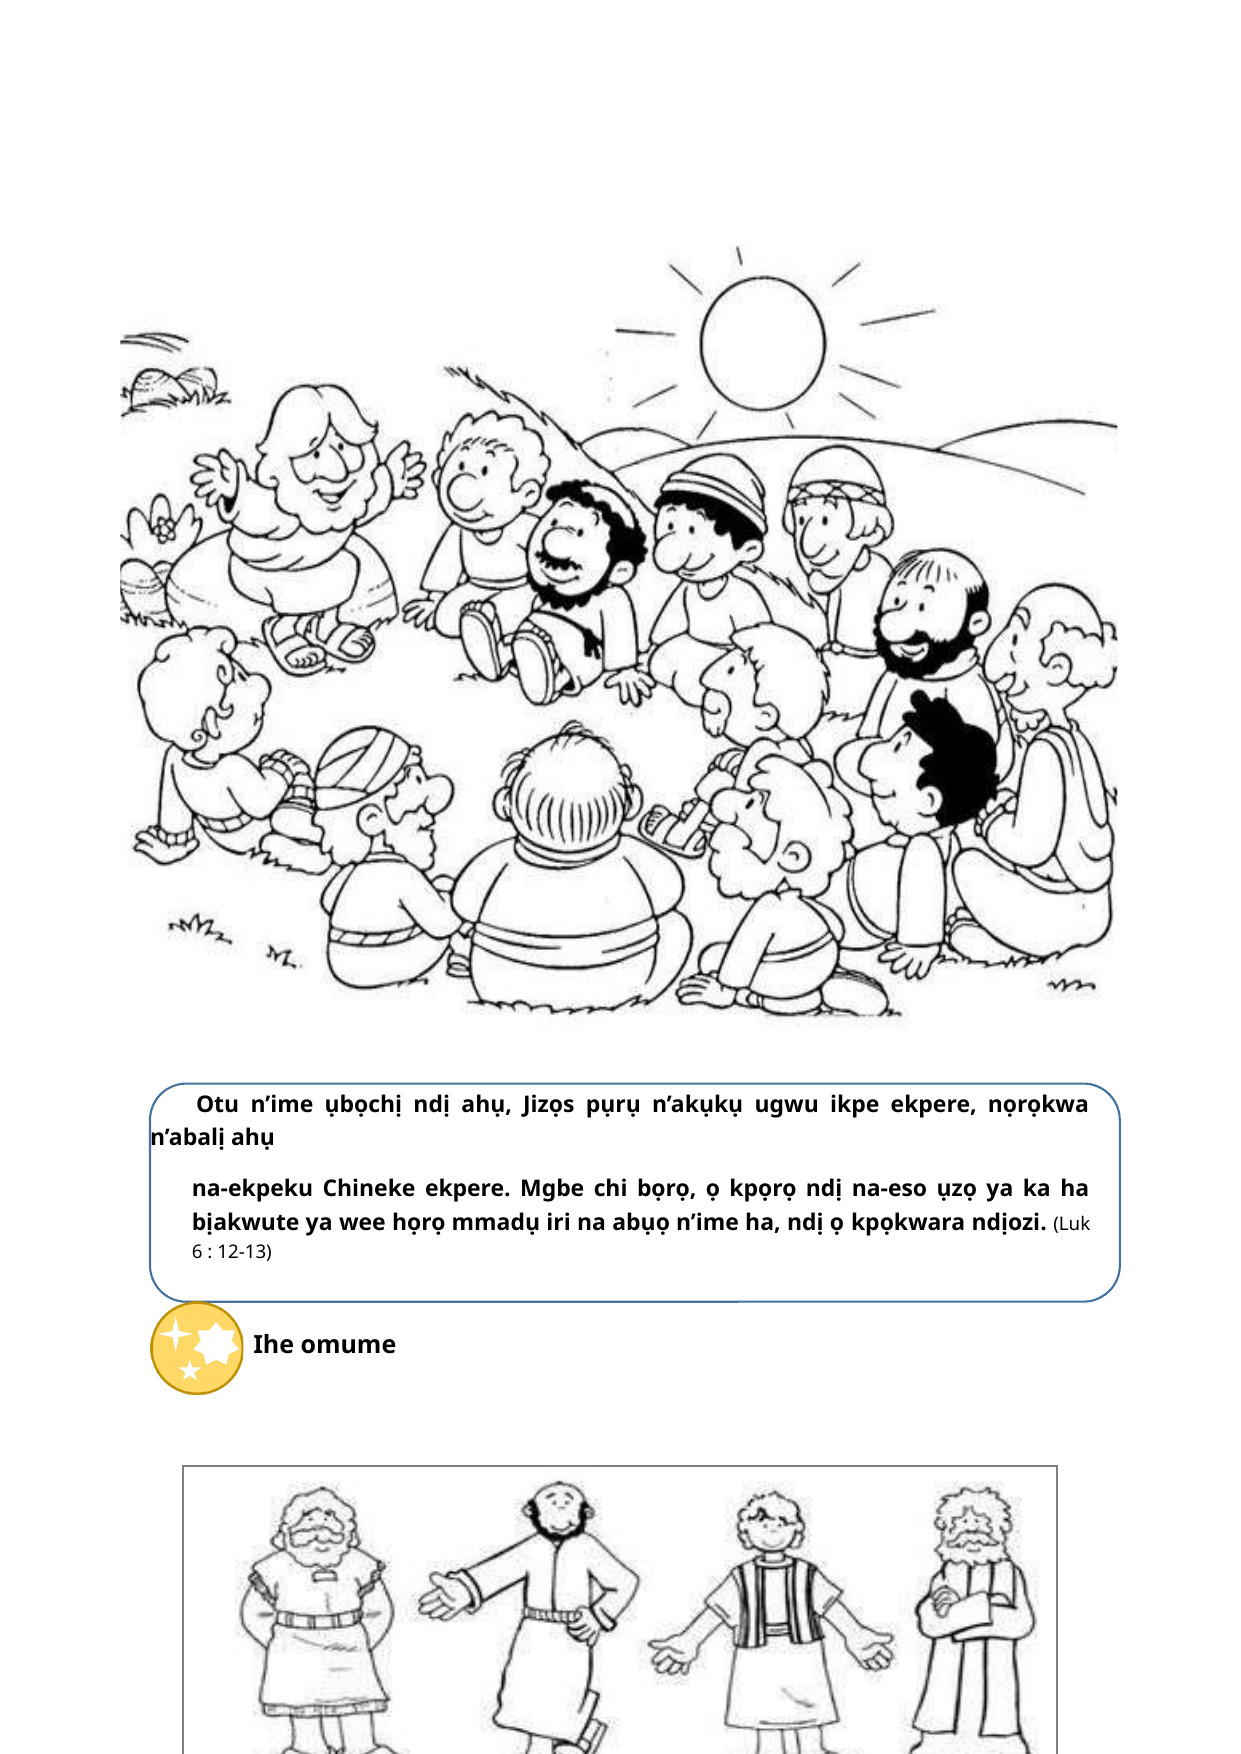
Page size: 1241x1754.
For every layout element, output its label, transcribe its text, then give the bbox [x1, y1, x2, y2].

picture [150, 1301, 244, 1395]
picture [120, 229, 1118, 1038]
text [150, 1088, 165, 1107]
text Otu n’ime ụbọchị ndị ahụ, Jizọs pụrụ n’akụkụ ugwu ikpe ekpere, nọrọkwa n’abalị ahụ [152, 1088, 1090, 1153]
text Ihe omume [244, 1327, 1090, 1361]
text na-ekpeku Chineke ekpere. Mgbe chi bọrọ, ọ kpọrọ ndị na-eso ụzọ ya ka ha bịakwute ya wee họrọ mmadụ iri na abụọ n’ime ha, ndị ọ kpọkwara ndịozi. (Luk 6 : 12-13) [192, 1172, 1090, 1264]
picture [184, 1467, 1056, 1754]
